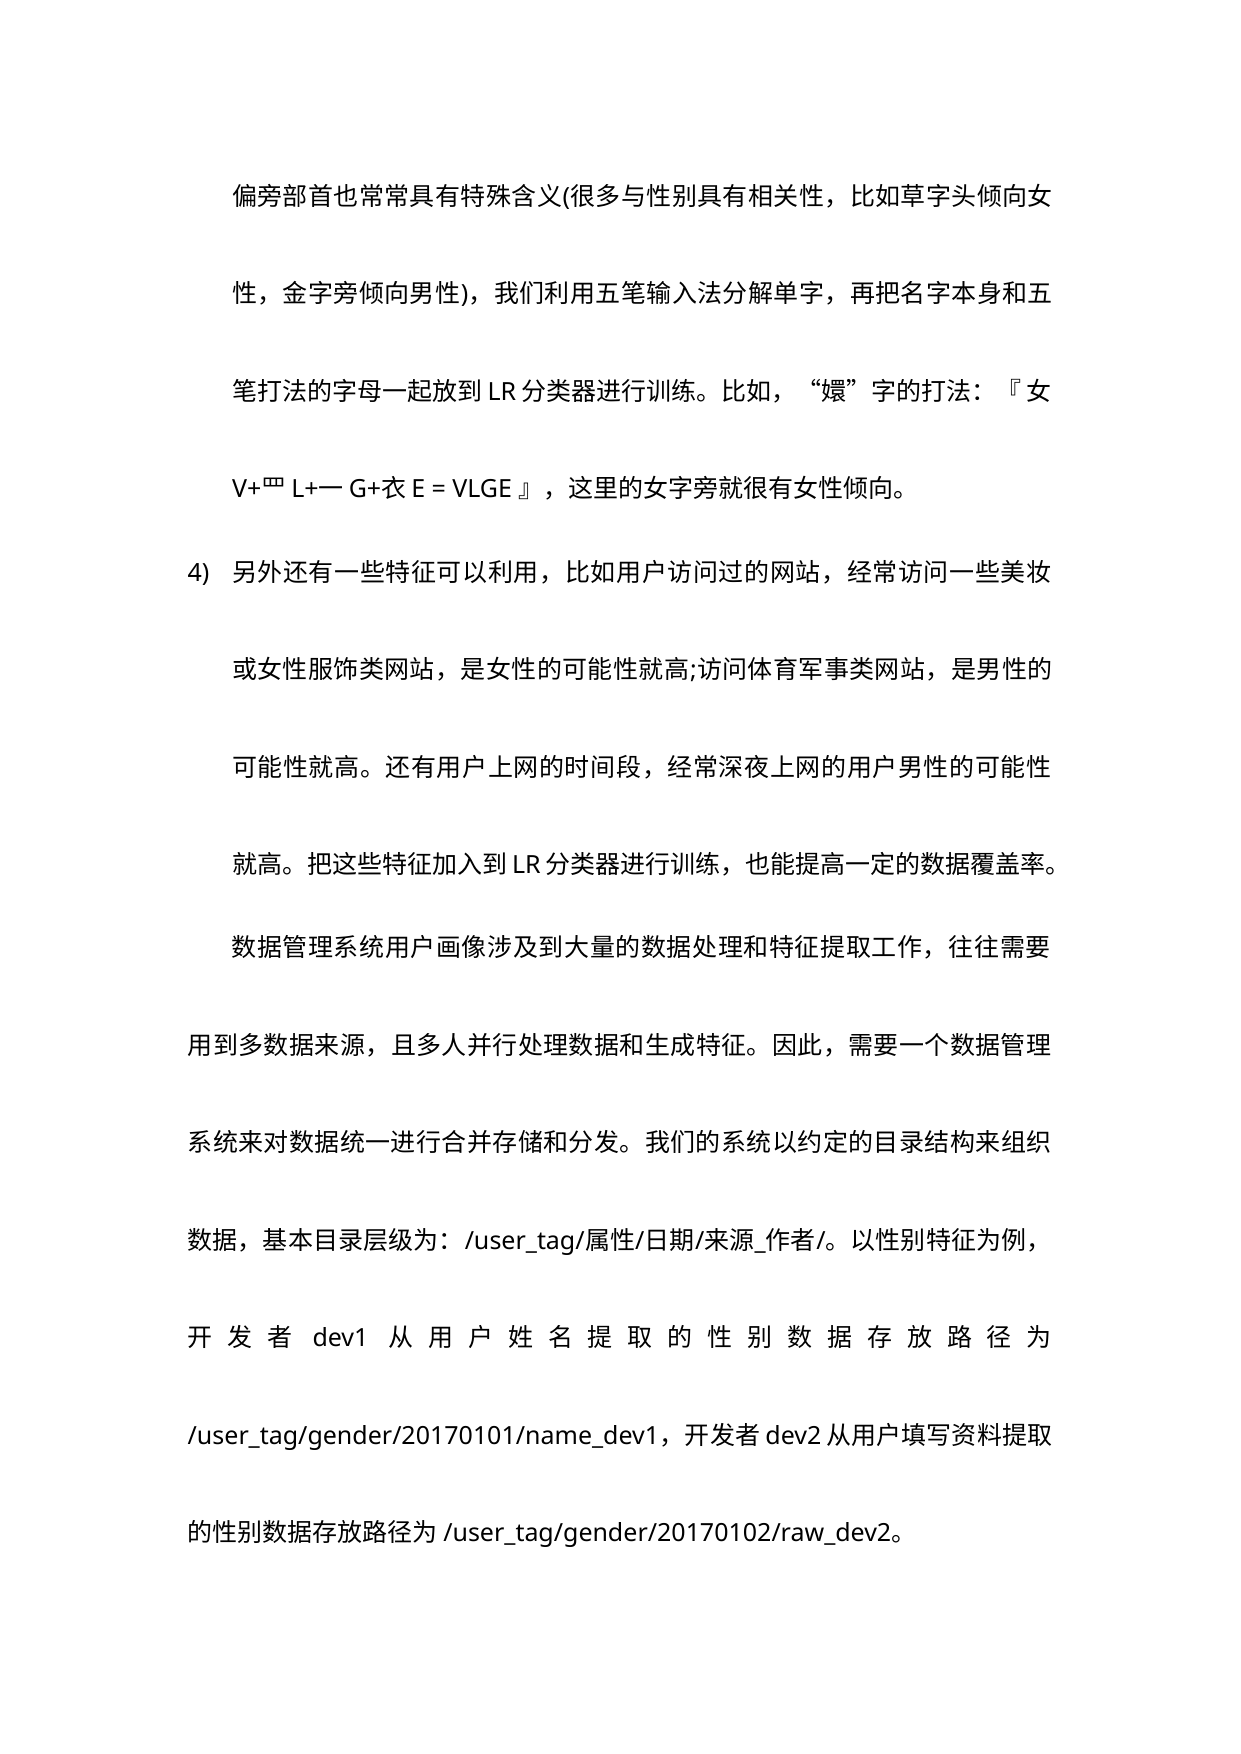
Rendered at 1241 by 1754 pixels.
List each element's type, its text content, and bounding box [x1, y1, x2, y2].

list 另外还有一些特征可以利用，比如用户访问过的网站，经常访问一些美妆或女性服饰类网站，是女性的可能性就高;访问体育军事类网站，是男性的可能性就高。还有用户上网的时间段，经常深夜上网的用户男性的可能性就高。把这些特征加入到LR分类器进行训练，也能提高一定的数据覆盖率。 [187, 538, 1053, 895]
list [187, 162, 1053, 519]
list 数据管理系统用户画像涉及到大量的数据处理和特征提取工作，往往需要用到多数据来源，且多人并行处理数据和生成特征。因此，需要一个数据管理系统来对数据统一进行合并存储和分发。我们的系统以约定的目录结构来组织数据，基本目录层级为：/user_tag/属性/日期/来源_作者/。以性别特征为例，开发者dev1从用户姓名提取的性别数据存放路径为 /user_tag/gender/20170101/name_dev1，开发者dev2从用户填写资料提取的性别数据存放路径为 /user_tag/gender/20170102/raw_dev2。 [187, 913, 1053, 1563]
